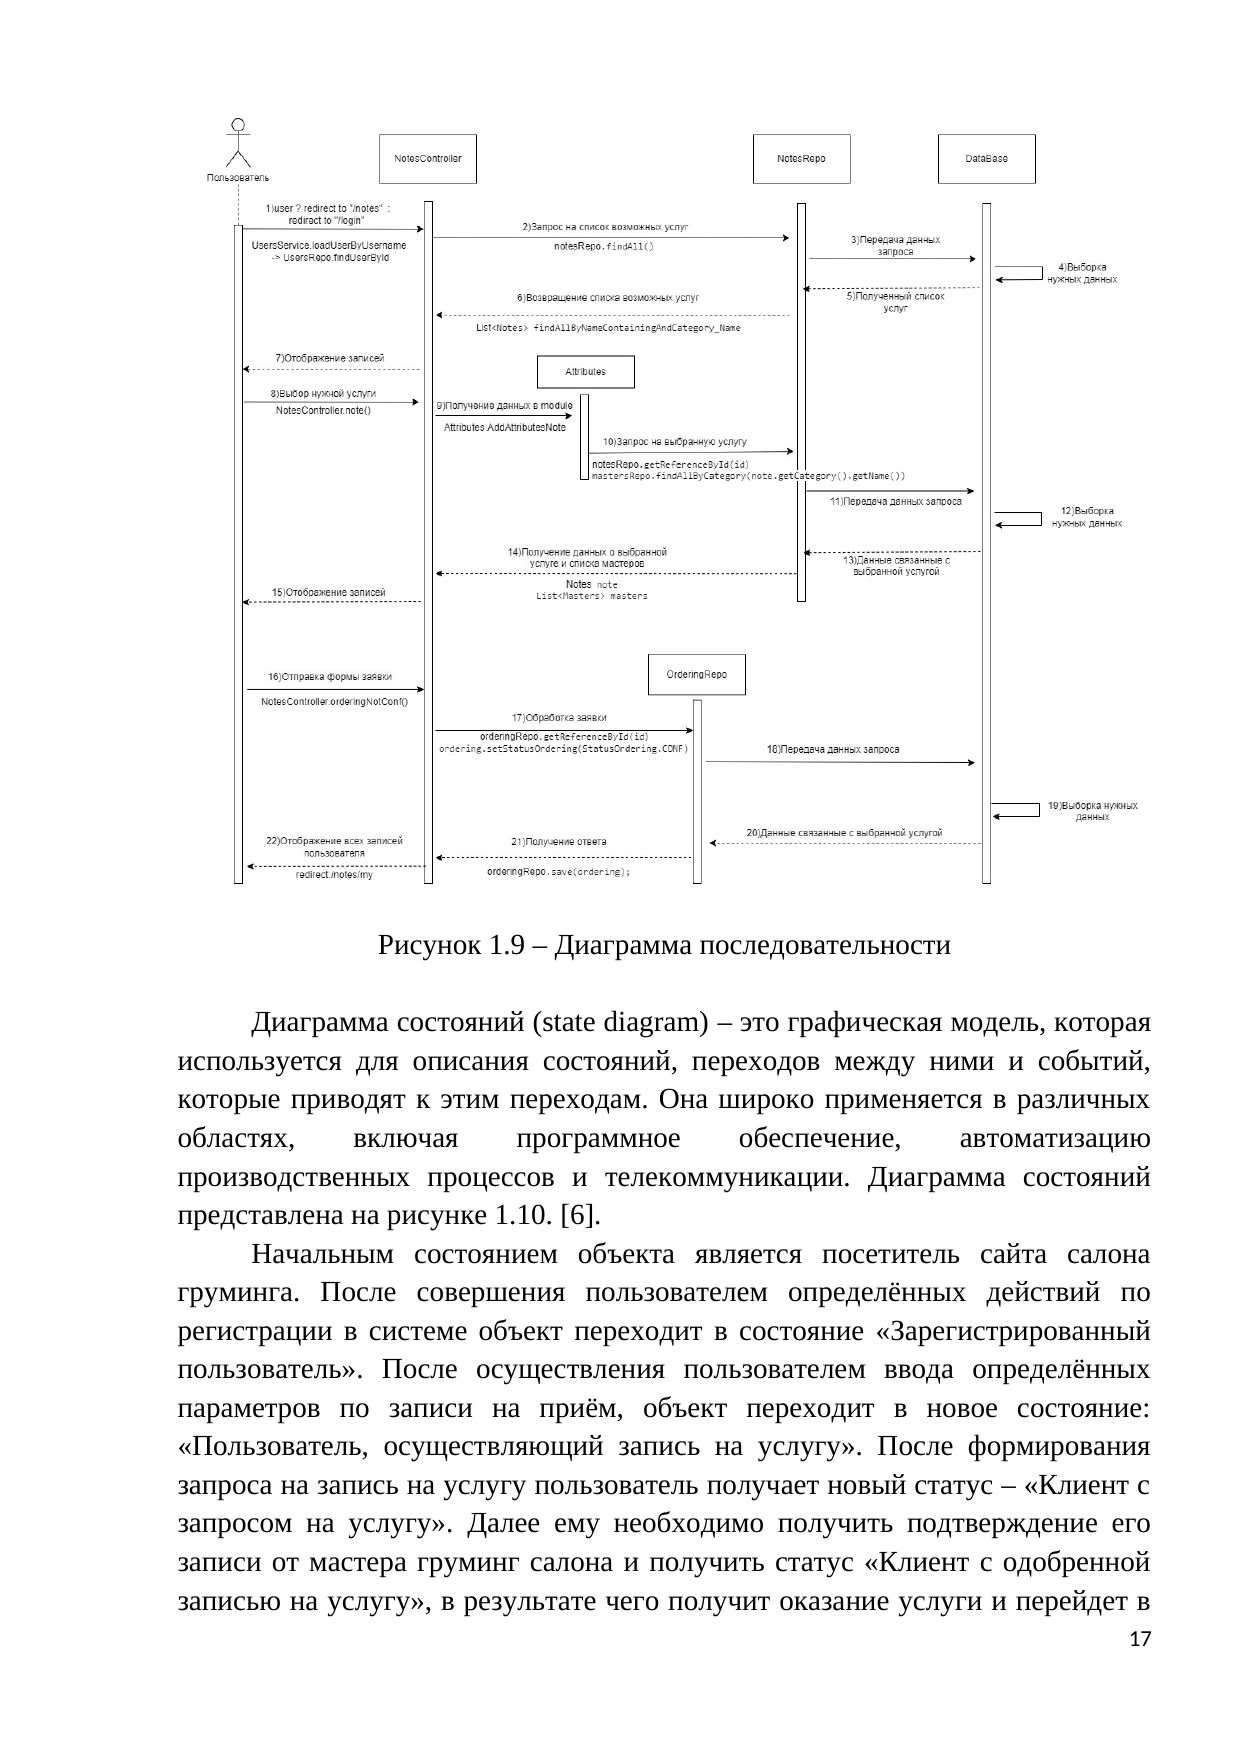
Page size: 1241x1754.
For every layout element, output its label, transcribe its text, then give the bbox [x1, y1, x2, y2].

text Рисунок 1.9 – Диаграмма последовательности [177, 927, 1152, 961]
picture [177, 118, 1152, 885]
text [177, 1236, 1152, 1616]
text Диаграмма состояний (state diagram) – это графическая модель, которая используется для описания состояний, переходов между ними и событий, которые приводят к этим переходам. Она широко применяется в различных областях, включая программное обеспечение, автоматизацию производственных процессов и телекоммуникации. Диаграмма состояний представлена на рисунке 1.10. [6]. [177, 1004, 1152, 1231]
